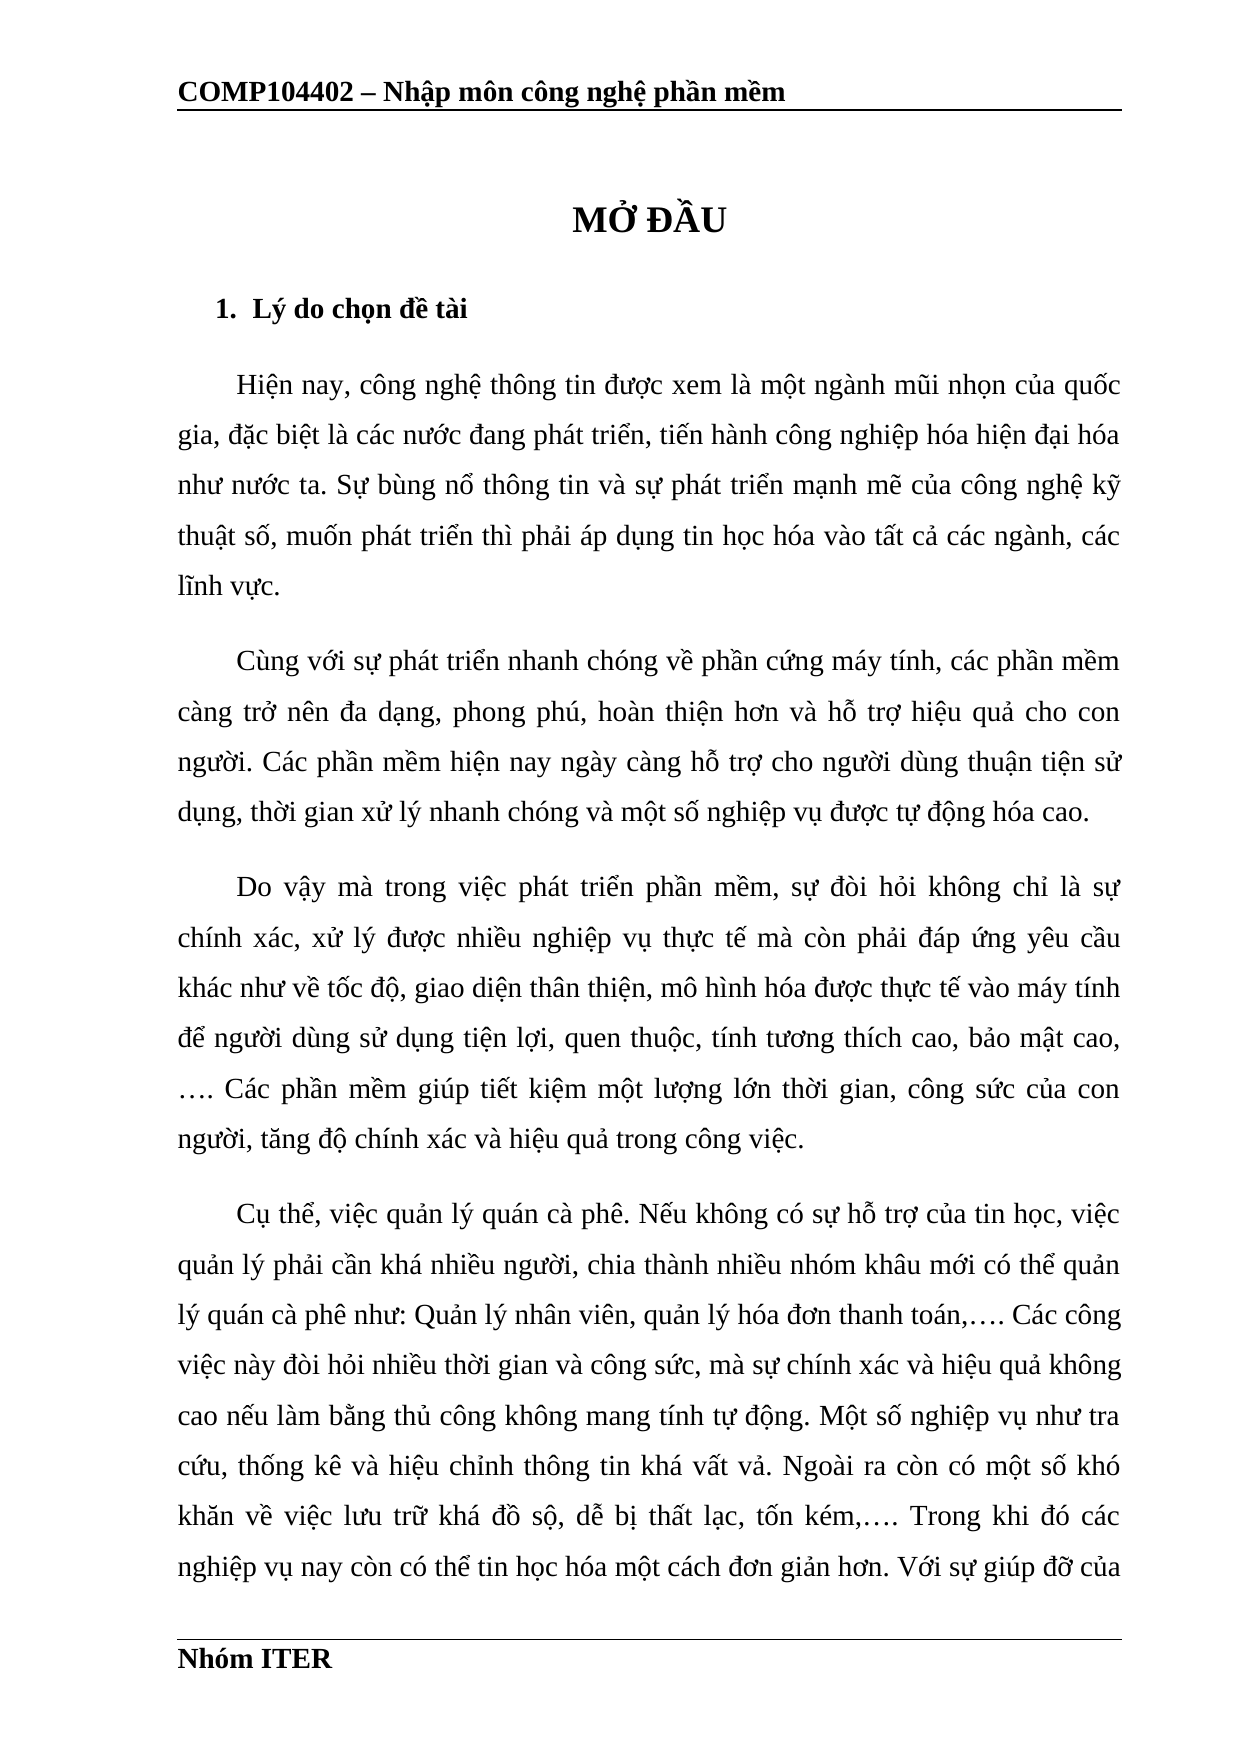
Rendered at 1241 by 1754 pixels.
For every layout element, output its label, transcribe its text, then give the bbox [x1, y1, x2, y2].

list Lý do chọn đề tài [215, 291, 1122, 325]
subtitle MỞ ĐẦU [177, 198, 1122, 241]
text Cùng với sự phát triển nhanh chóng về phần cứng máy tính, các phần mềm càng trở nên đa dạng, phong phú, hoàn thiện hơn và hỗ trợ hiệu quả cho con người. Các phần mềm hiện nay ngày càng hỗ trợ cho người dùng thuận tiện sử dụng, thời gian xử lý nhanh chóng và một số nghiệp vụ được tự động hóa cao. [177, 643, 1122, 828]
text Hiện nay, công nghệ thông tin được xem là một ngành mũi nhọn của quốc gia, đặc biệt là các nước đang phát triển, tiến hành công nghiệp hóa hiện đại hóa như nước ta. Sự bùng nổ thông tin và sự phát triển mạnh mẽ của công nghệ kỹ thuật số, muốn phát triển thì phải áp dụng tin học hóa vào tất cả các ngành, các lĩnh vực. [177, 367, 1122, 602]
text Do vậy mà trong việc phát triển phần mềm, sự đòi hỏi không chỉ là sự chính xác, xử lý được nhiều nghiệp vụ thực tế mà còn phải đáp ứng yêu cầu khác như về tốc độ, giao diện thân thiện, mô hình hóa được thực tế vào máy tính để người dùng sử dụng tiện lợi, quen thuộc, tính tương thích cao, bảo mật cao,…. Các phần mềm giúp tiết kiệm một lượng lớn thời gian, công sức của con người, tăng độ chính xác và hiệu quả trong công việc. [177, 869, 1122, 1155]
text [177, 1196, 1122, 1582]
